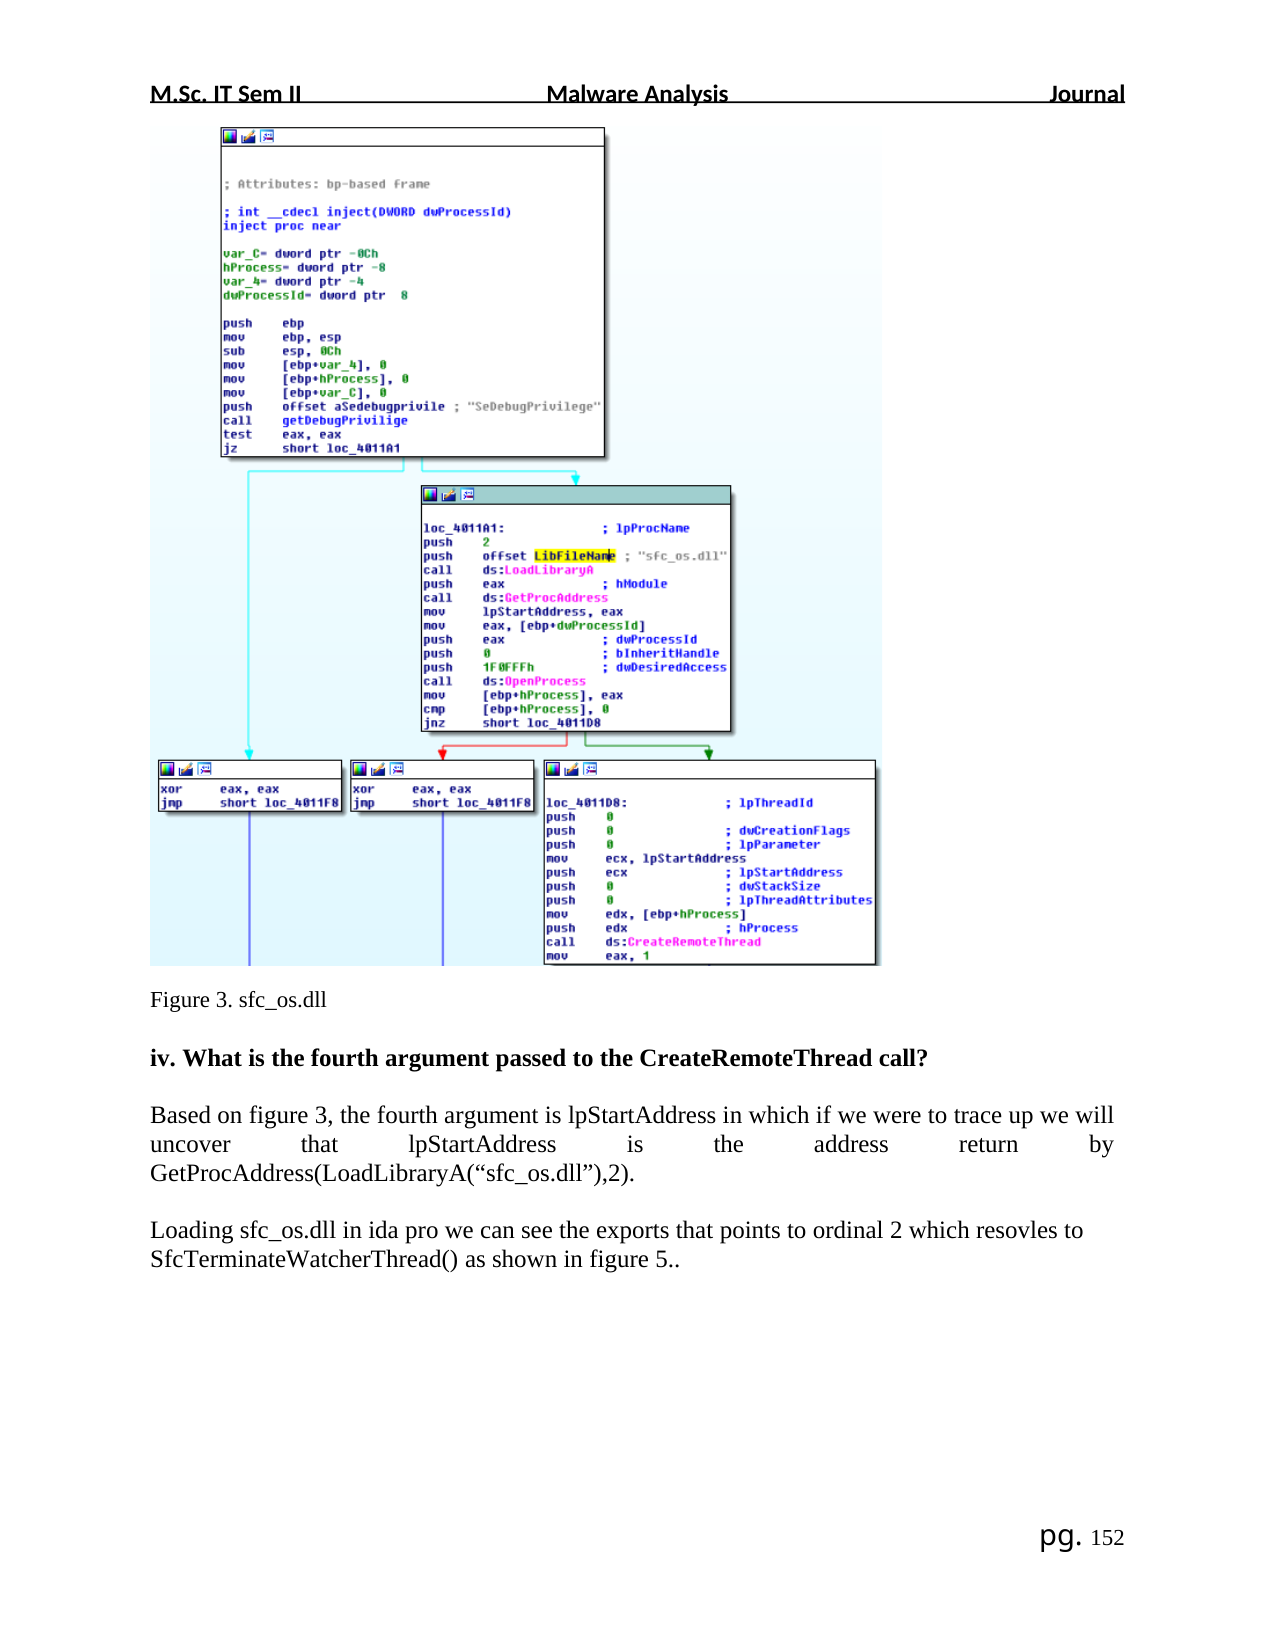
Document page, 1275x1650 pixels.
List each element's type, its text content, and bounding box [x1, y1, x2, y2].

subtitle What is the fourth argument passed to the CreateRemoteThread call? [150, 1043, 1237, 1072]
text Figure 3. sfc_os.dll [150, 986, 1237, 1013]
picture [150, 126, 883, 966]
text Loading sfc_os.dll in ida pro we can see the exports that points to ordinal 2 which resovles to SfcTerminateWatcherThread() as shown in figure 5.. [150, 1216, 1094, 1273]
text Based on figure 3, the fourth argument is lpStartAddress in which if we were to trace up we will uncover that lpStartAddress is the address return by GetProcAddress(LoadLibraryA(“sfc_os.dll”),2). [150, 1100, 1116, 1187]
